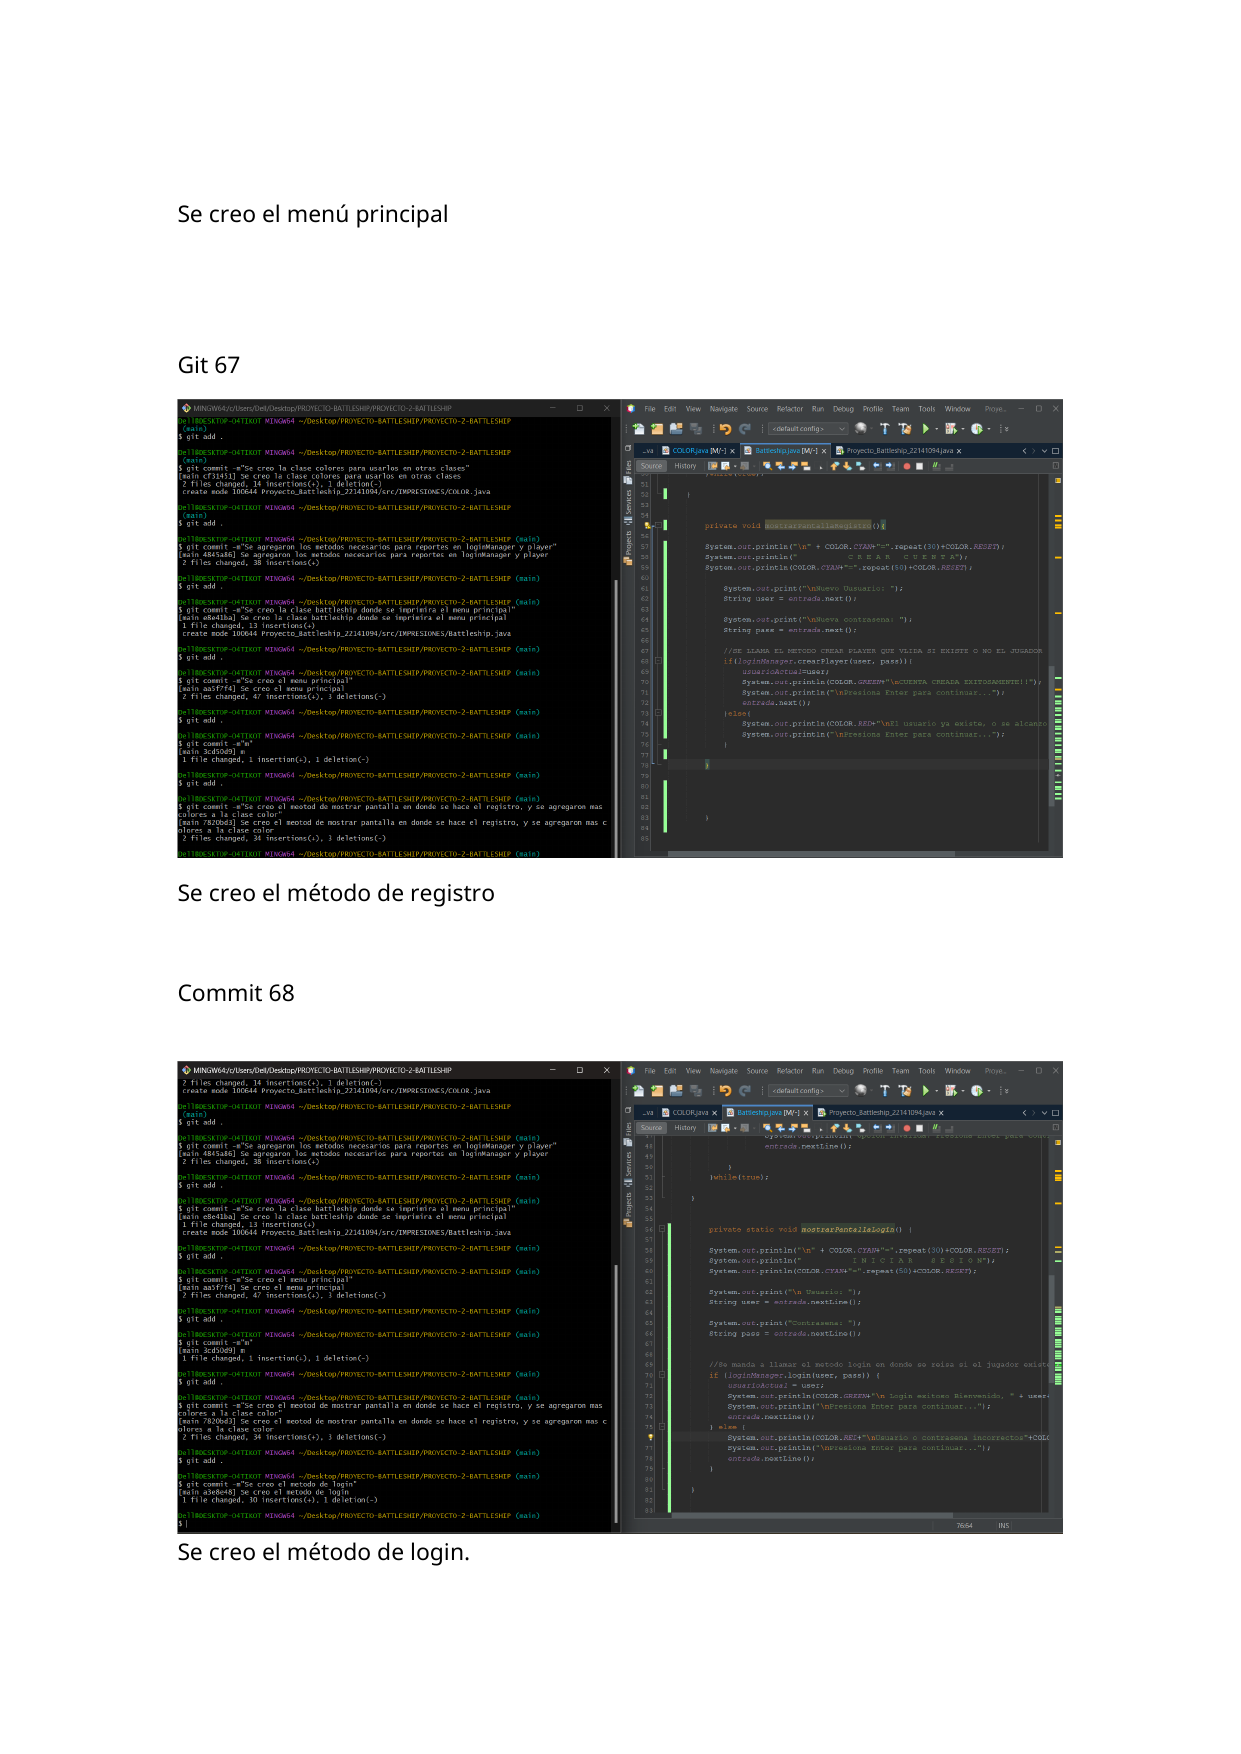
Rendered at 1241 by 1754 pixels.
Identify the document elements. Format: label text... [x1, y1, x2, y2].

text Se creo el método de login. [177, 1534, 1063, 1567]
picture [177, 1061, 1063, 1534]
text Git 67 [177, 349, 1063, 381]
text Commit 68 [177, 977, 1063, 1042]
text Se creo el menú principal [177, 198, 1063, 229]
text Se creo el método de registro [177, 877, 1063, 908]
picture [177, 399, 1063, 858]
